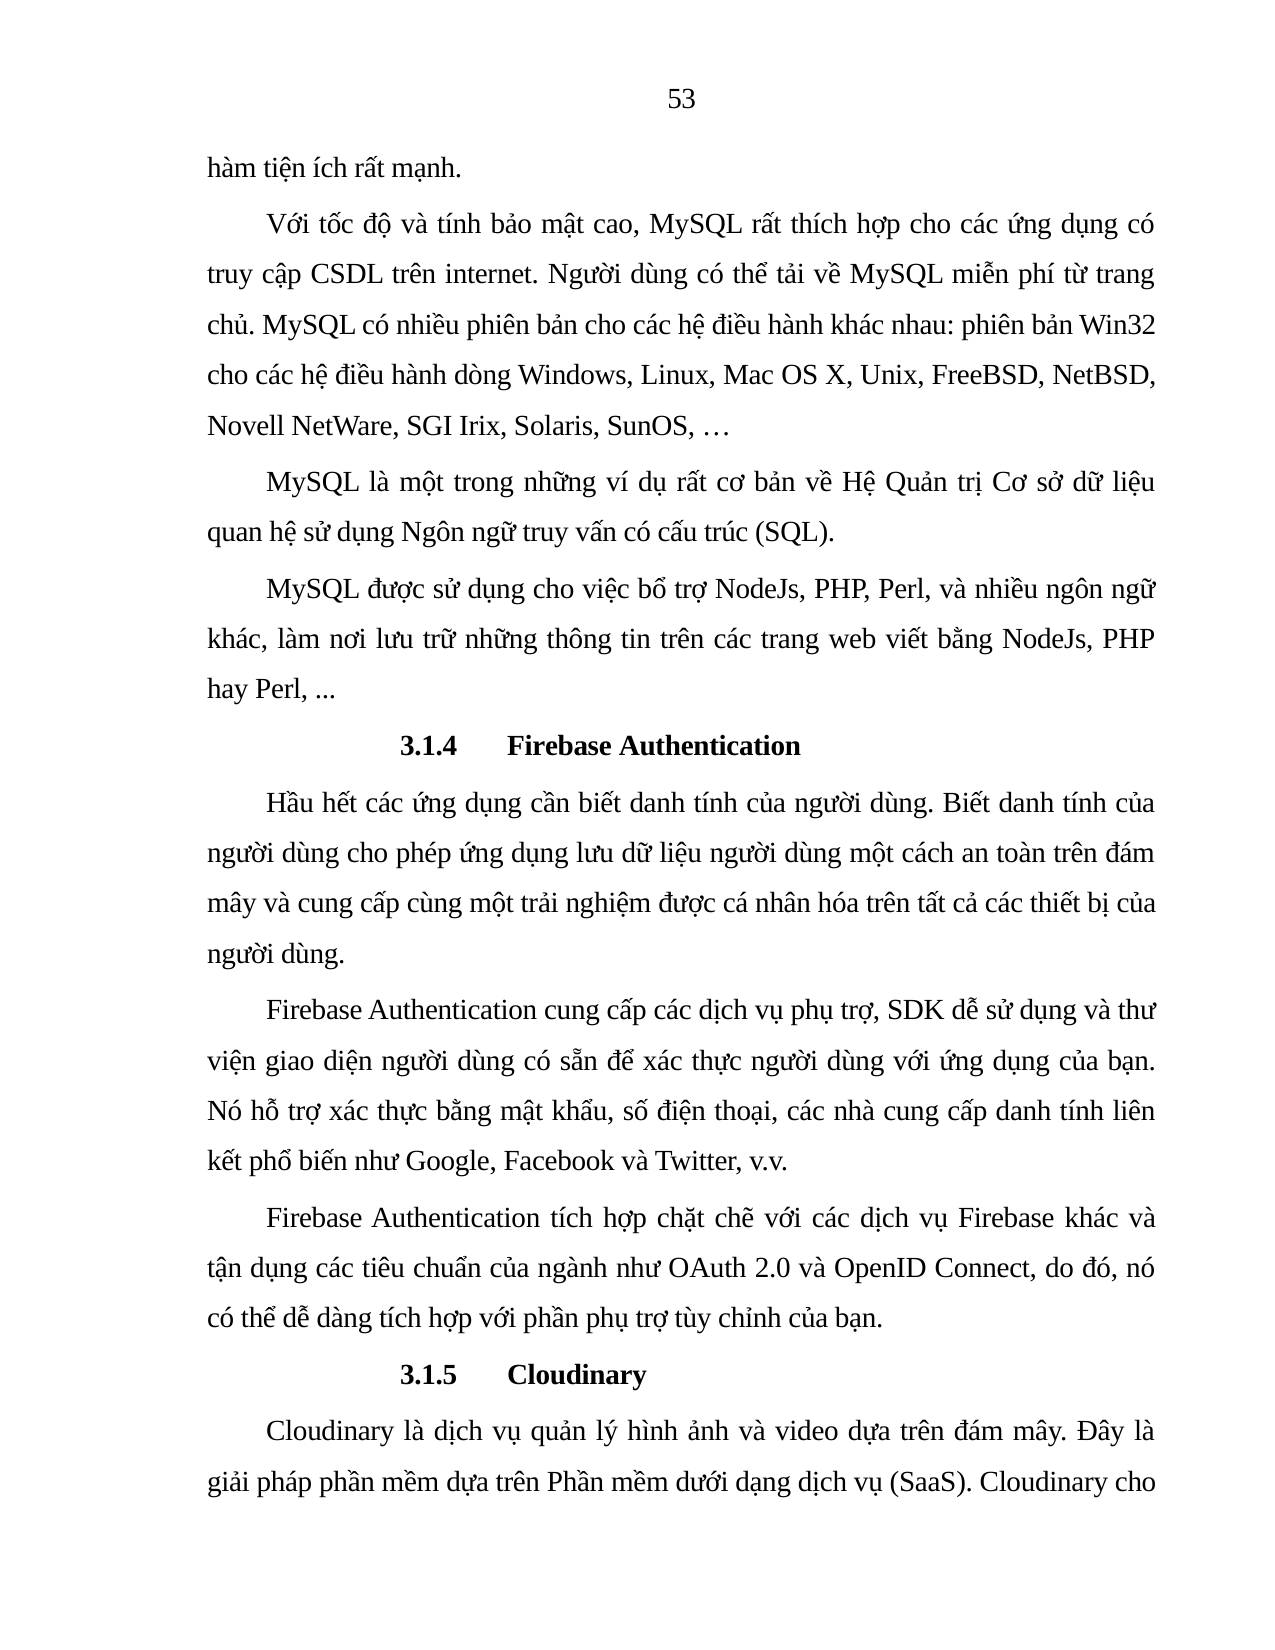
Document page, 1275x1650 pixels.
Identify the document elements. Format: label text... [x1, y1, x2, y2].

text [207, 150, 1156, 183]
text Firebase Authentication tích hợp chặt chẽ với các dịch vụ Firebase khác và tận dụng các tiêu chuẩn của ngành như OAuth 2.0 và OpenID Connect, do đó, nó có thể dễ dàng tích hợp với phần phụ trợ tùy chỉnh của bạn. [207, 1200, 1156, 1334]
subtitle Cloudinary [341, 1357, 1038, 1391]
subtitle Firebase Authentication [341, 728, 1038, 762]
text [207, 1413, 1156, 1497]
text Với tốc độ và tính bảo mật cao, MySQL rất thích hợp cho các ứng dụng có truy cập CSDL trên internet. Người dùng có thể tải về MySQL miễn phí từ trang chủ. MySQL có nhiều phiên bản cho các hệ điều hành khác nhau: phiên bản Win32 cho các hệ điều hành dòng Windows, Linux, Mac OS X, Unix, FreeBSD, NetBSD, Novell NetWare, SGI Irix, Solaris, SunOS, … [207, 206, 1156, 441]
text Firebase Authentication cung cấp các dịch vụ phụ trợ, SDK dễ sử dụng và thư viện giao diện người dùng có sẵn để xác thực người dùng với ứng dụng của bạn. Nó hỗ trợ xác thực bằng mật khẩu, số điện thoại, các nhà cung cấp danh tính liên kết phổ biến như Google, Facebook và Twitter, v.v. [207, 992, 1156, 1177]
text MySQL là một trong những ví dụ rất cơ bản về Hệ Quản trị Cơ sở dữ liệu quan hệ sử dụng Ngôn ngữ truy vấn có cấu trúc (SQL). [207, 464, 1156, 548]
text MySQL được sử dụng cho việc bổ trợ NodeJs, PHP, Perl, và nhiều ngôn ngữ khác, làm nơi lưu trữ những thông tin trên các trang web viết bằng NodeJs, PHP hay Perl, ... [207, 571, 1156, 705]
text Hầu hết các ứng dụng cần biết danh tính của người dùng. Biết danh tính của người dùng cho phép ứng dụng lưu dữ liệu người dùng một cách an toàn trên đám mây và cung cấp cùng một trải nghiệm được cá nhân hóa trên tất cả các thiết bị của người dùng. [207, 785, 1156, 969]
